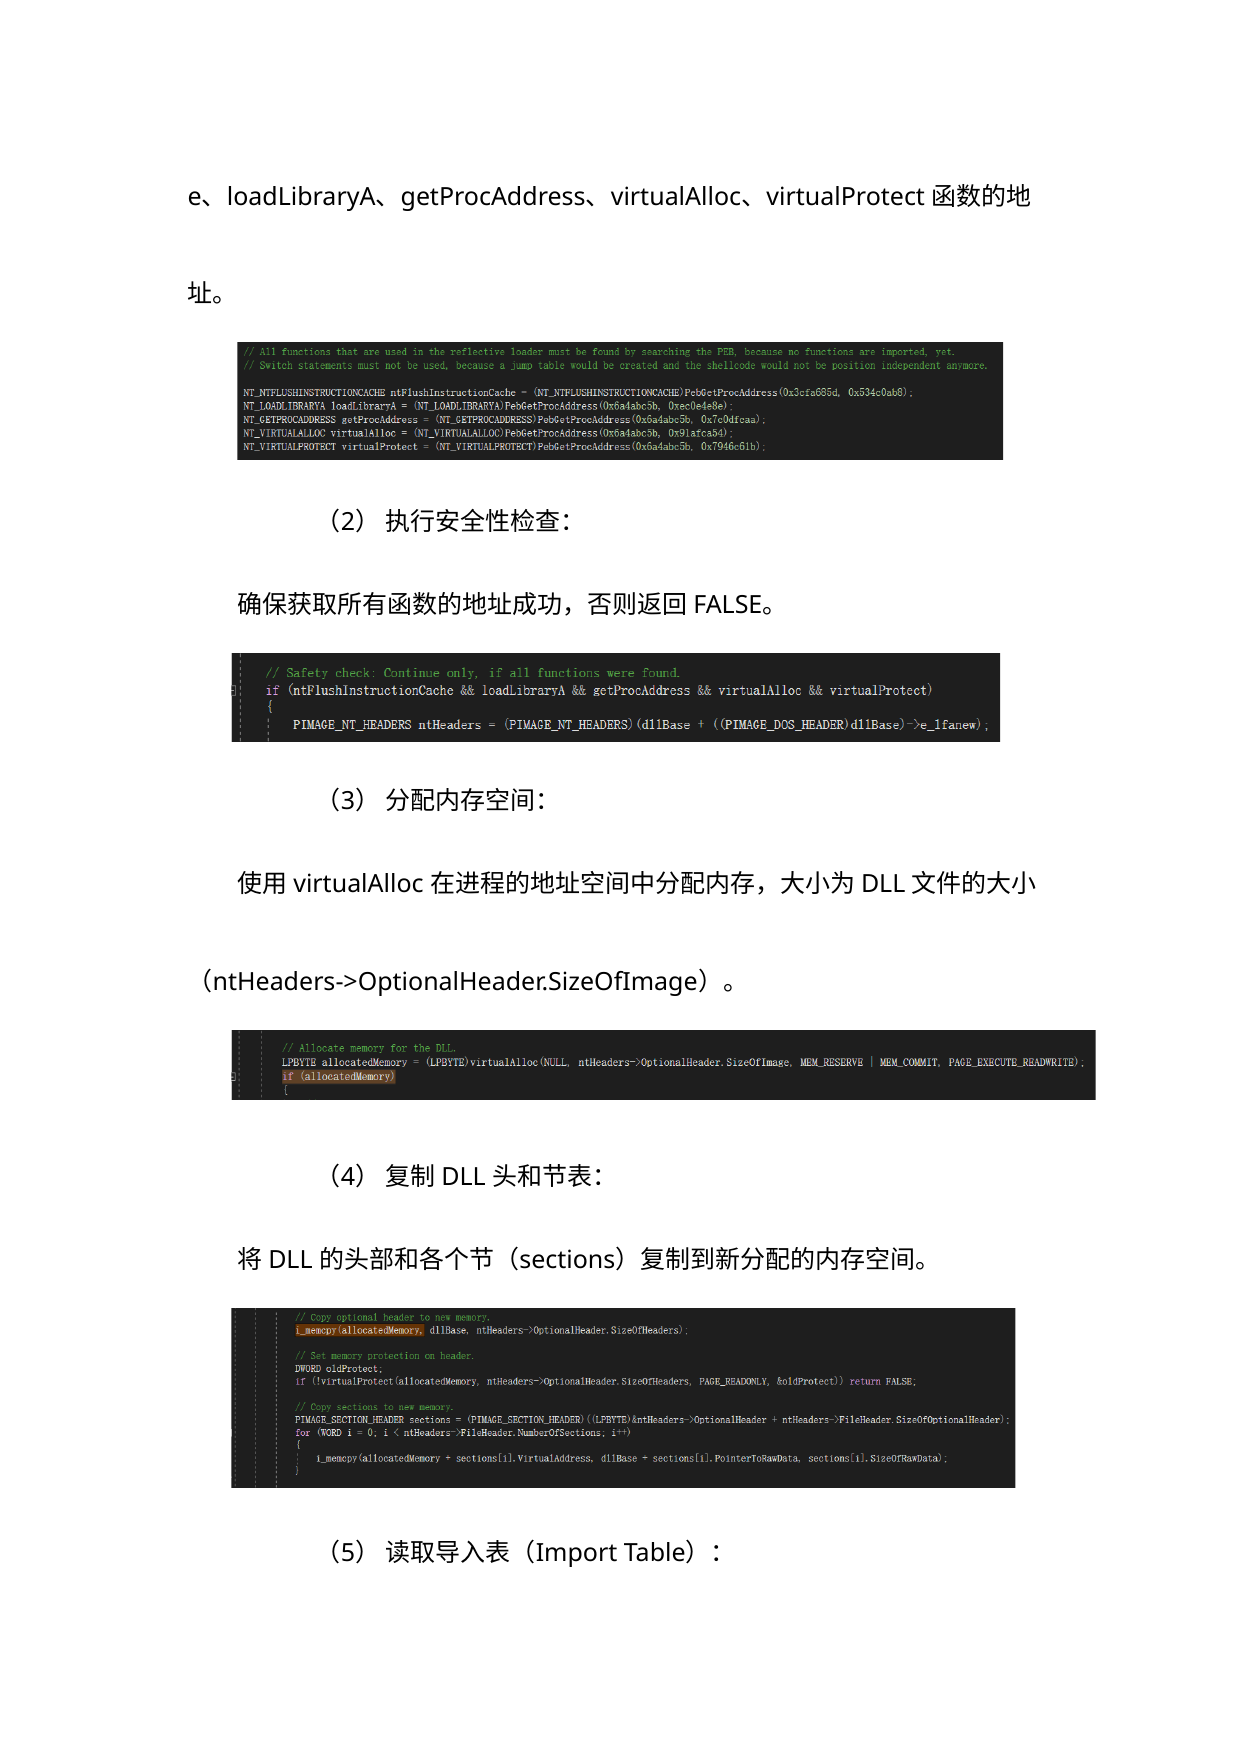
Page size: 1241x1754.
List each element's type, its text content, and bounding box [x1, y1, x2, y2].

list 分配内存空间： [266, 766, 1053, 831]
list 执行安全性检查： [266, 487, 1053, 552]
list 将 DLL 的头部和各个节（sections）复制到新分配的内存空间。 [187, 1225, 1053, 1290]
list 复制 DLL 头和节表： [266, 1142, 1053, 1207]
picture [231, 1308, 1016, 1488]
picture [231, 653, 1001, 742]
picture [231, 1030, 1096, 1100]
list 确保获取所有函数的地址成功，否则返回 FALSE。 [187, 571, 1053, 636]
list 使用 virtualAlloc 在进程的地址空间中分配内存，大小为 DLL 文件的大小（ntHeaders->OptionalHeader.SizeOfImage）。 [187, 849, 1053, 1012]
list 读取导入表（Import Table）： [266, 1518, 1053, 1583]
picture [237, 342, 1004, 460]
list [187, 162, 1053, 324]
